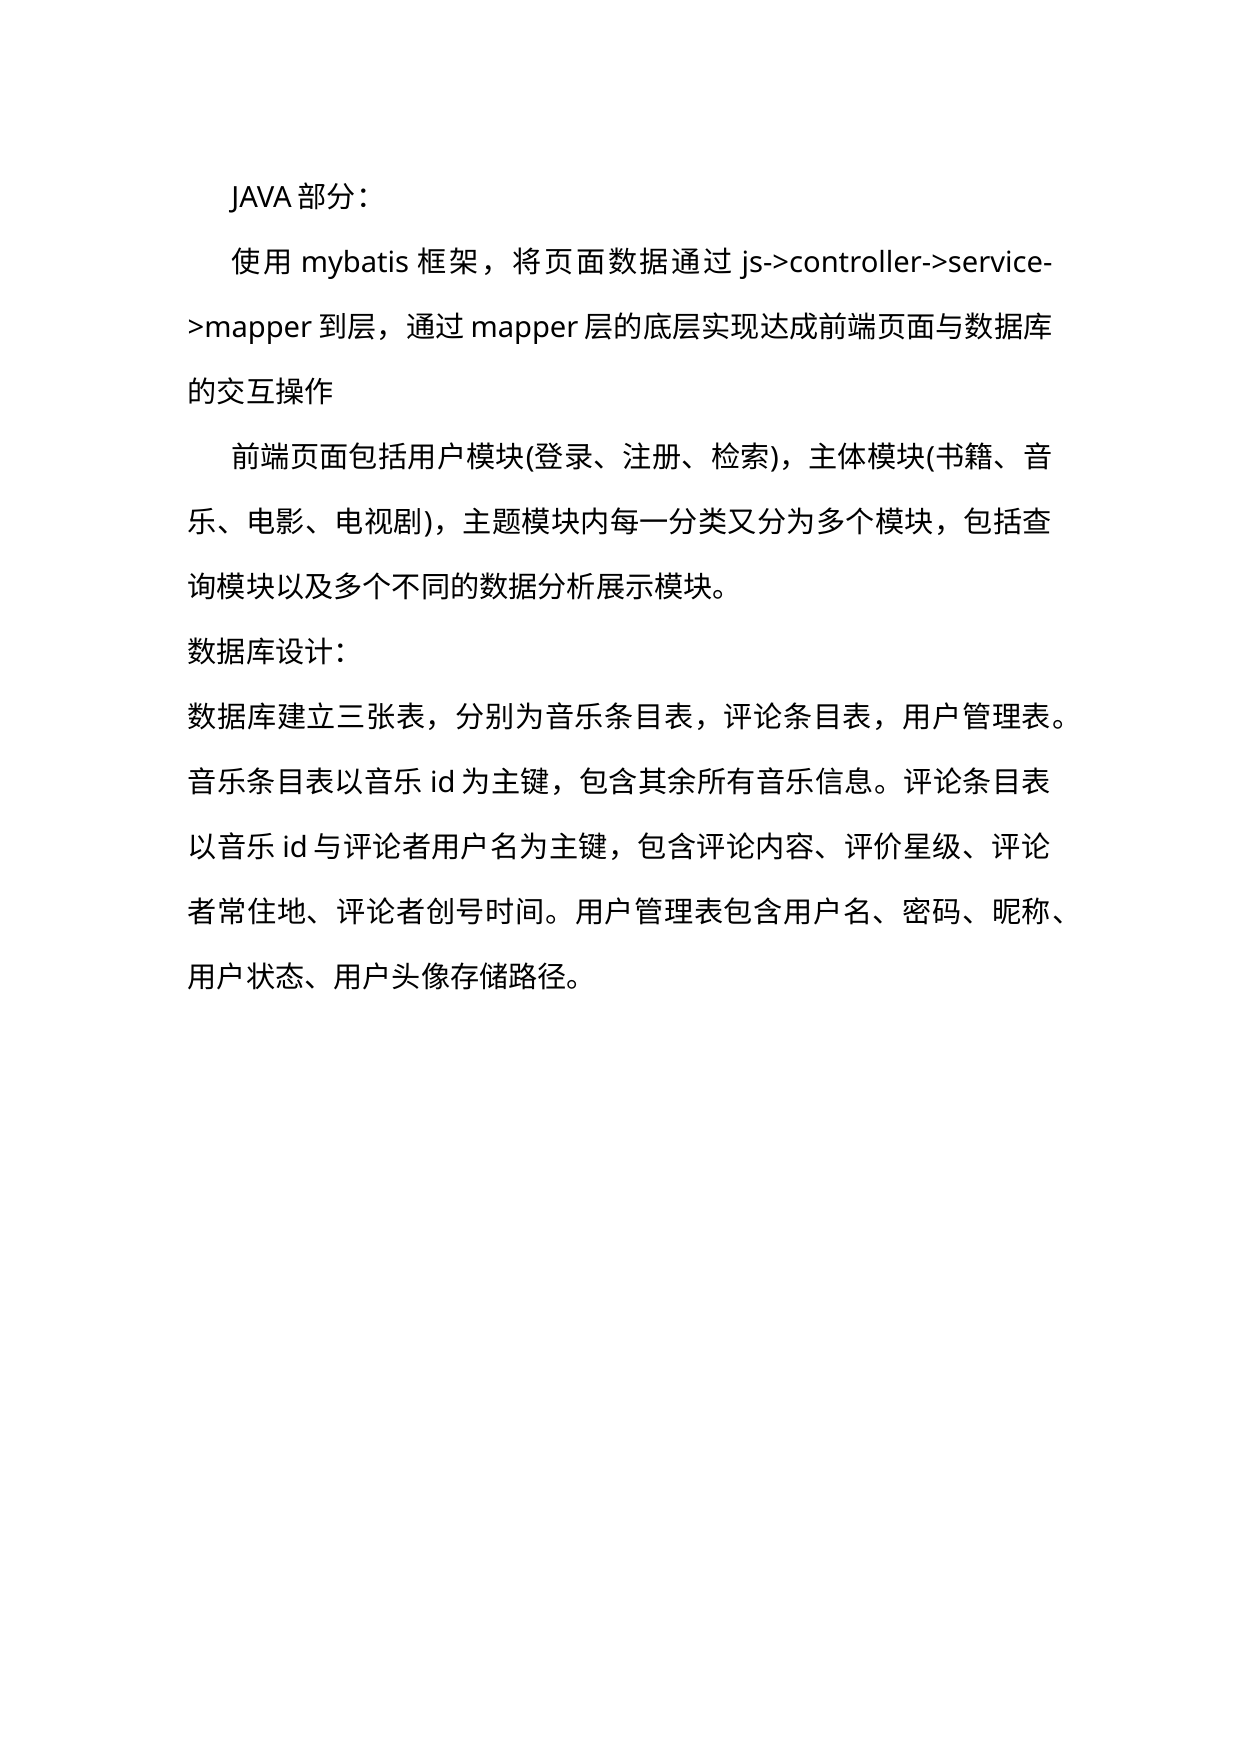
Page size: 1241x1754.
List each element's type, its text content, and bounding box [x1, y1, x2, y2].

text 数据库设计： [187, 617, 1053, 682]
text 使用mybatis框架，将页面数据通过js->controller->service->mapper到层，通过mapper层的底层实现达成前端页面与数据库的交互操作 [187, 227, 1053, 422]
text JAVA部分： [187, 162, 1053, 227]
text 前端页面包括用户模块(登录、注册、检索)，主体模块(书籍、音乐、电影、电视剧)，主题模块内每一分类又分为多个模块，包括查询模块以及多个不同的数据分析展示模块。 [187, 422, 1053, 617]
text 数据库建立三张表，分别为音乐条目表，评论条目表，用户管理表。音乐条目表以音乐id为主键，包含其余所有音乐信息。评论条目表以音乐id与评论者用户名为主键，包含评论内容、评价星级、评论者常住地、评论者创号时间。用户管理表包含用户名、密码、昵称、用户状态、用户头像存储路径。 [187, 682, 1053, 1007]
